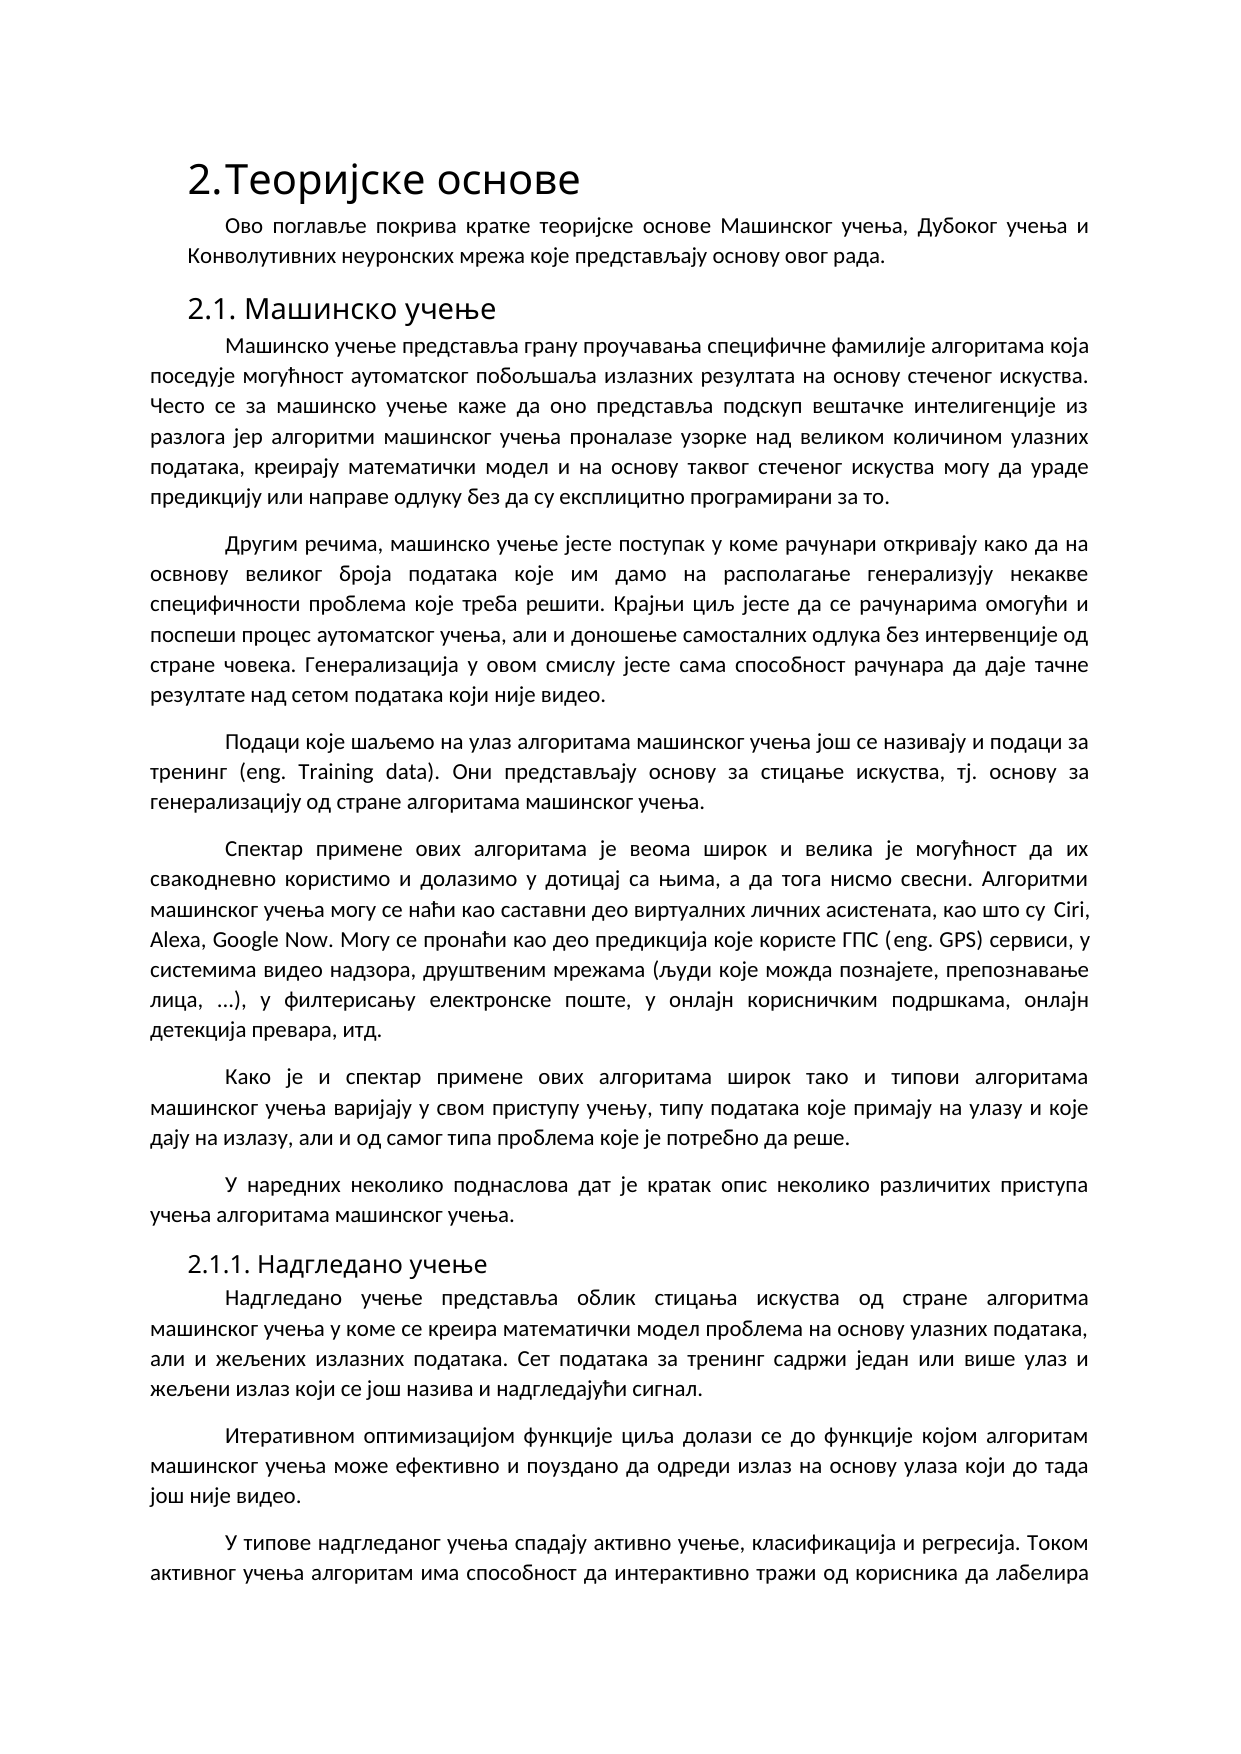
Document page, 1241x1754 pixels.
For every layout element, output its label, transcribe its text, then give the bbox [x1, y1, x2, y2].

text Подаци које шаљемо на улаз алгоритама машинског учења још се називају и подаци за тренинг (eng. Training data). Они представљају основу за стицање искуства, тј. основу за генерализацију од стране алгоритама машинског учења. [150, 727, 1090, 815]
text Ово поглавље покрива кратке теоријске основе Машинског учења, Дубоког учења и Конволутивних неуронских мрежа које представљају основу овог рада. [187, 211, 1090, 269]
subtitle Теоријске основе [187, 150, 1090, 207]
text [150, 1528, 1090, 1587]
text У наредних неколико поднаслова дат је кратак опис неколико различитих приступа учења алгоритама машинског учења. [150, 1170, 1090, 1228]
text Како је и спектар примене ових алгоритама широк тако и типови алгоритама машинског учења варијају у свом приступу учењу, типу података које примају на улазу и које дају на излазу, али и од самог типа проблема које је потребно да реше. [150, 1062, 1090, 1151]
subtitle 2.1. Машинско учење [150, 288, 1090, 328]
text Итеративном оптимизацијом функције циља долази се до функције којом алгоритам машинског учења може ефективно и поуздано да одреди излаз на основу улаза који до тада још није видео. [150, 1421, 1090, 1509]
text Машинско учење представља грану проучавања специфичне фамилије алгоритама која поседује могућност аутоматског побољшаља излазних резултата на основу стеченог искуства. Често се за машинско учење каже да оно представља подскуп вештачке интелигенције из разлога јер алгоритми машинског учења проналазе узорке над великом количином улазних података, креирају математички модел и на основу таквог стеченог искуства могу да ураде предикцију или направе одлуку без да су експлицитно програмирани за то. [150, 331, 1090, 510]
text Другим речима, машинско учење јесте поступак у коме рачунари откривају како да на освнову великог броја података које им дамо на располагање генерализују некакве специфичности проблема које треба решити. Крајњи циљ јесте да се рачунарима омогући и поспеши процес аутоматског учења, али и доношење самосталних одлука без интервенције од стране човека. Генерализација у овом смислу јесте сама способност рачунара да даје тачне резултате над сетом података који није видео. [150, 529, 1090, 708]
subtitle 2.1.1. Надгледано учење [150, 1247, 1090, 1281]
text Спектар примене ових алгоритама је веома широк и велика је могућност да их свакодневно користимо и долазимо у дотицај са њима, а да тога нисмо свесни. Алгоритми машинског учења могу се наћи као саставни део виртуалних личних асистената, као што су Ciri, Alexa, Google Now. Могу се пронаћи као део предикција које користе ГПС (eng. GPS) сервиси, у системима видео надзора, друштвеним мрежама (људи које можда познајете, препознавање лица, ...), у филтерисању електронске поште, у онлајн корисничким подршкама, онлајн детекција превара, итд. [150, 834, 1090, 1043]
text Надгледано учење представља облик стицања искуства од стране алгоритма машинског учења у коме се креира математички модел проблема на основу улазних података, али и жељених излазних података. Сет података за тренинг садржи један или више улаз и жељени излаз који се још назива и надгледајући сигнал. [150, 1283, 1090, 1402]
